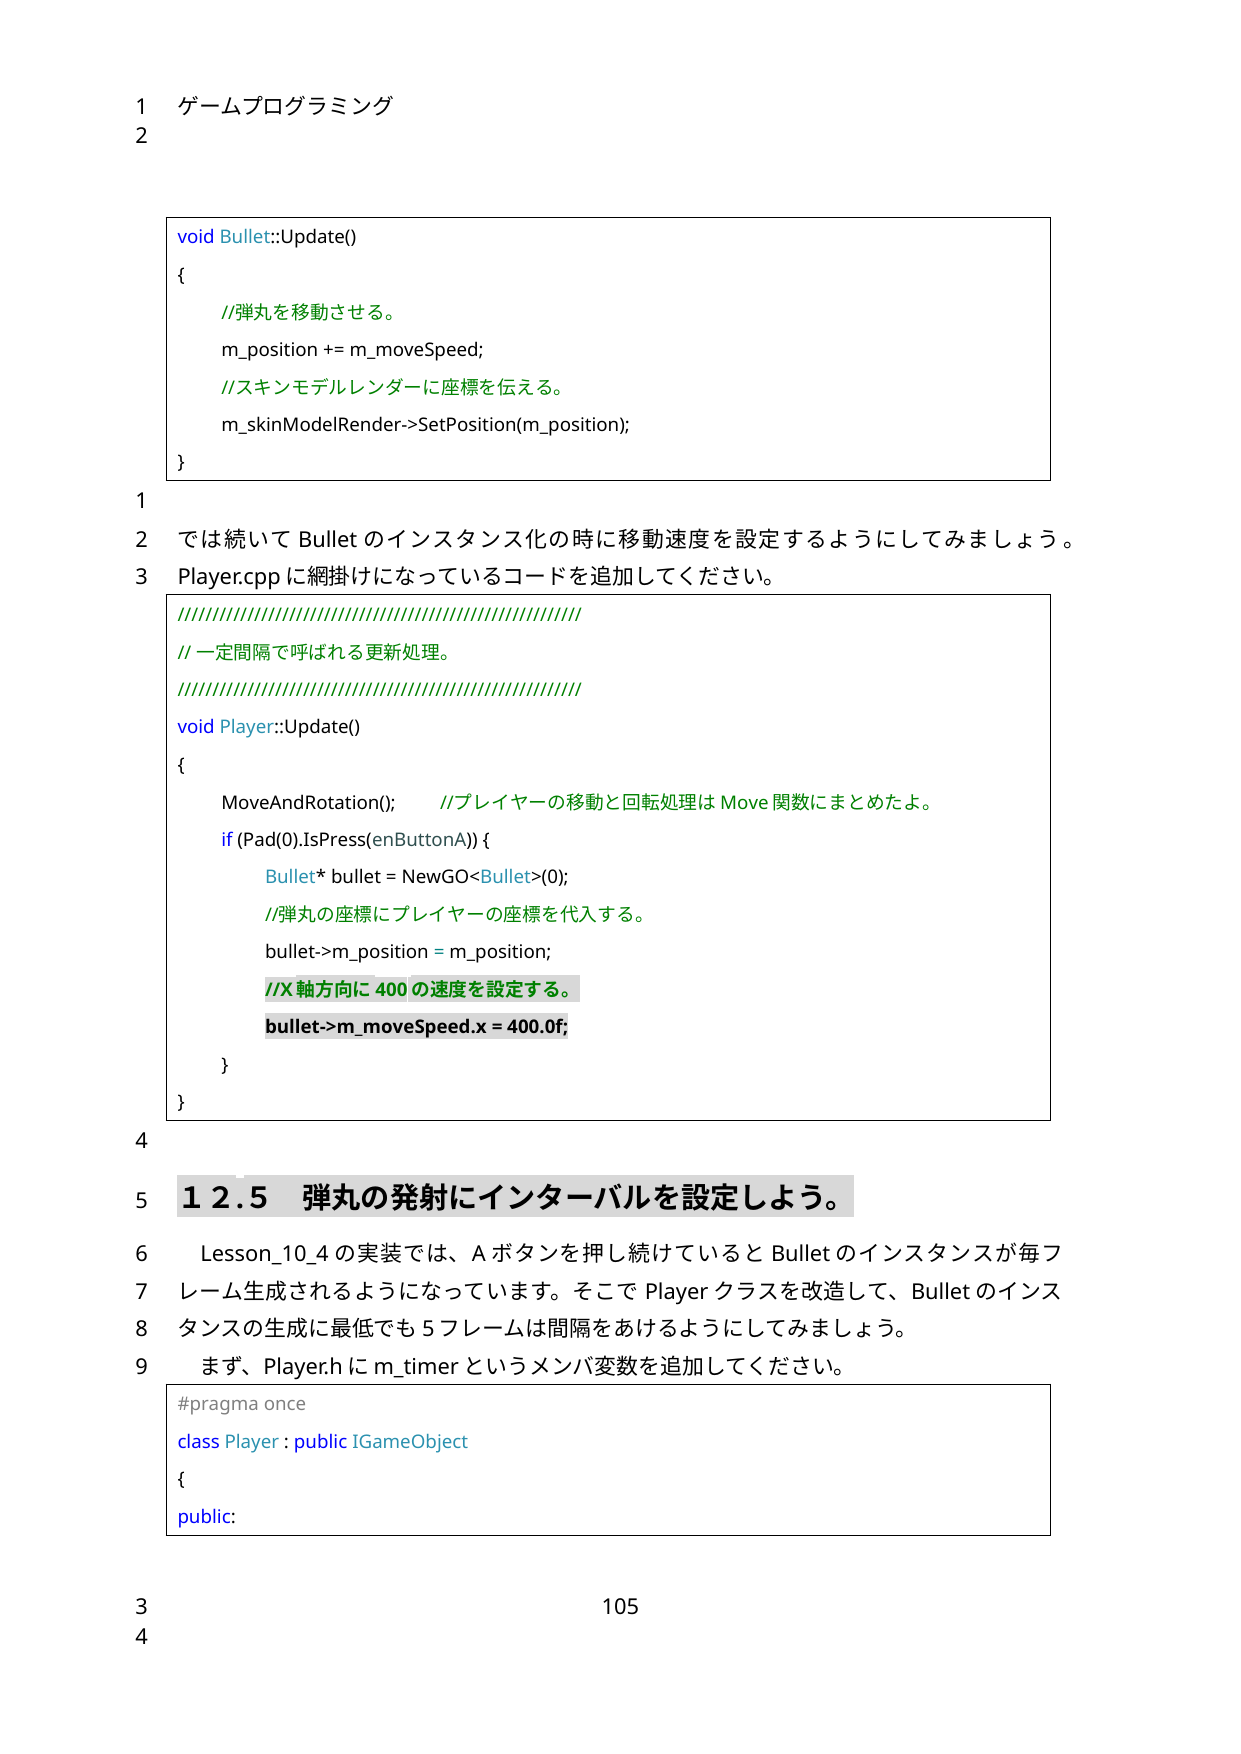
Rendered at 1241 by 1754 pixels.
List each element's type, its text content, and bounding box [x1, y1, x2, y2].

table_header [167, 218, 1050, 480]
subtitle １２.５ 弾丸の発射にインターバルを設定しよう。 [177, 1158, 1063, 1233]
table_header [167, 1385, 1050, 1534]
table_header ////////////////////////////////////////////////////////// // 一定間隔で呼ばれる更新処理。 ////////////////////////////////////////////////////////// void Player::Update() { MoveAndRotation(); //プレイヤーの移動と回転処理はMove関数にまとめたよ。 if (Pad(0).IsPress(enButtonA)) { Bullet* bullet = NewGO<Bullet>(0); //弾丸の座標にプレイヤーの座標を代入する。 bullet->m_position = m_position; //X軸方向に400の速度を設定する。 bullet->m_moveSpeed.x = 400.0f; } } [167, 595, 1050, 1120]
text まず、Player.hにm_timerというメンバ変数を追加してください。 [177, 1346, 1063, 1383]
text Lesson_10_4の実装では、Aボタンを押し続けているとBulletのインスタンスが毎フレーム生成されるようになっています。そこでPlayerクラスを改造して、Bulletのインスタンスの生成に最低でも5フレームは間隔をあけるようにしてみましょう。 [177, 1233, 1063, 1346]
text では続いてBulletのインスタンス化の時に移動速度を設定するようにしてみましょう。Player.cppに網掛けになっているコードを追加してください。 [177, 519, 1063, 594]
